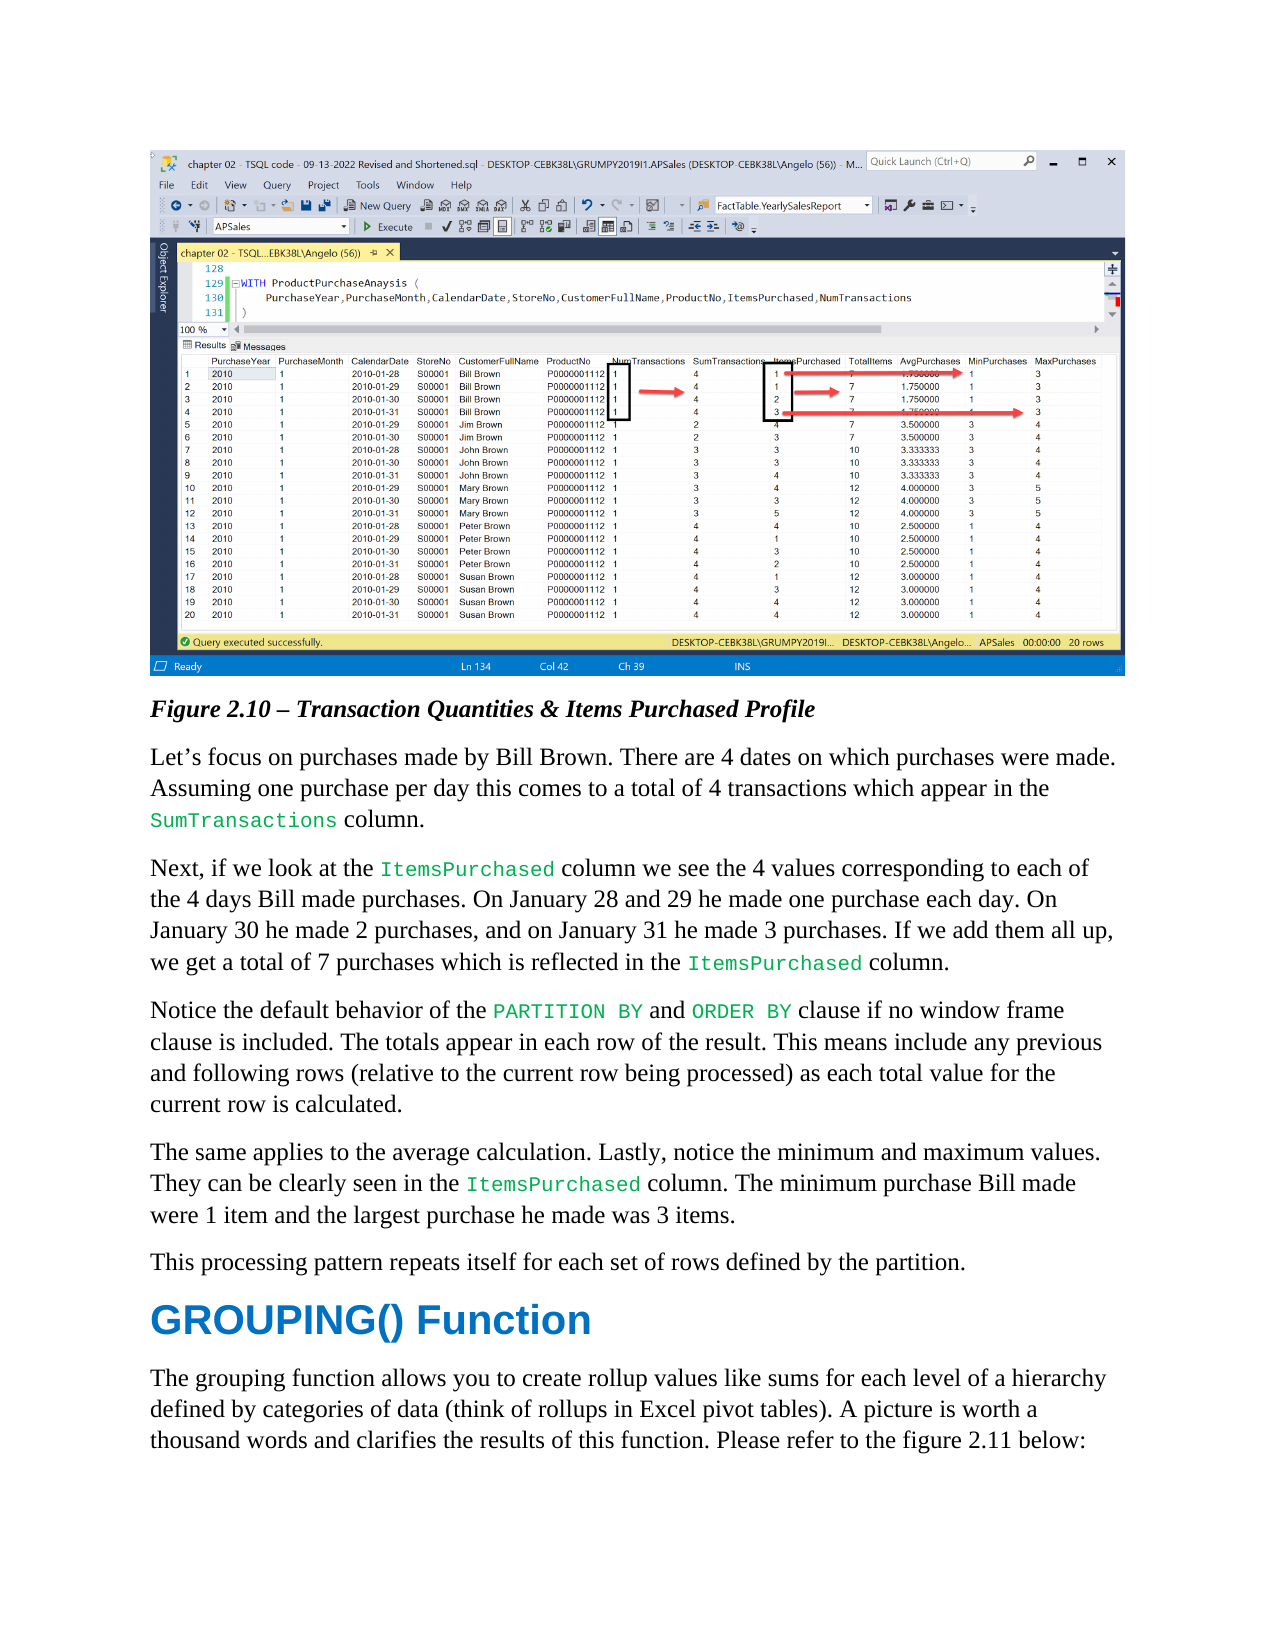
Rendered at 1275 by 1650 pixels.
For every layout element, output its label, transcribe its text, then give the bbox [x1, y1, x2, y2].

text Notice the default behavior of the PARTITION BY and ORDER BY clause if no window frame clause is included. The totals appear in each row of the result. This means include any previous and following rows (relative to the current row being processed) as each total value for the current row is calculated. [150, 995, 1125, 1118]
text GROUPING() Function [150, 1295, 1125, 1343]
text Let’s focus on purchases made by Bill Brown. There are 4 dates on which purchases were made. Assuming one purchase per day this comes to a total of 4 transactions which appear in the SumTransactions column. [150, 742, 1125, 834]
picture [150, 150, 1125, 676]
text Next, if we look at the ItemsPurchased column we see the 4 values corresponding to each of the 4 days Bill made purchases. On January 28 and 29 he made one purchase each day. On January 30 he made 2 purchases, and on January 31 he made 3 purchases. If we add them all up, we get a total of 7 purchases which is reflected in the ItemsPurchased column. [150, 853, 1125, 976]
text This processing pattern repeats itself for each set of rows defined by the partition. [150, 1247, 1125, 1276]
text The same applies to the average calculation. Lastly, notice the minimum and maximum values. They can be clearly seen in the ItemsPurchased column. The minimum purchase Bill made were 1 item and the largest purchase he made was 3 items. [150, 1137, 1125, 1228]
text Figure 2.10 – Transaction Quantities & Items Purchased Profile [150, 694, 1125, 723]
text The grouping function allows you to create rollup values like sums for each level of a hierarchy defined by categories of data (think of rollups in Excel pivot tables). A picture is worth a thousand words and clarifies the results of this function. Please refer to the figure 2.11 below: [150, 1363, 1125, 1454]
